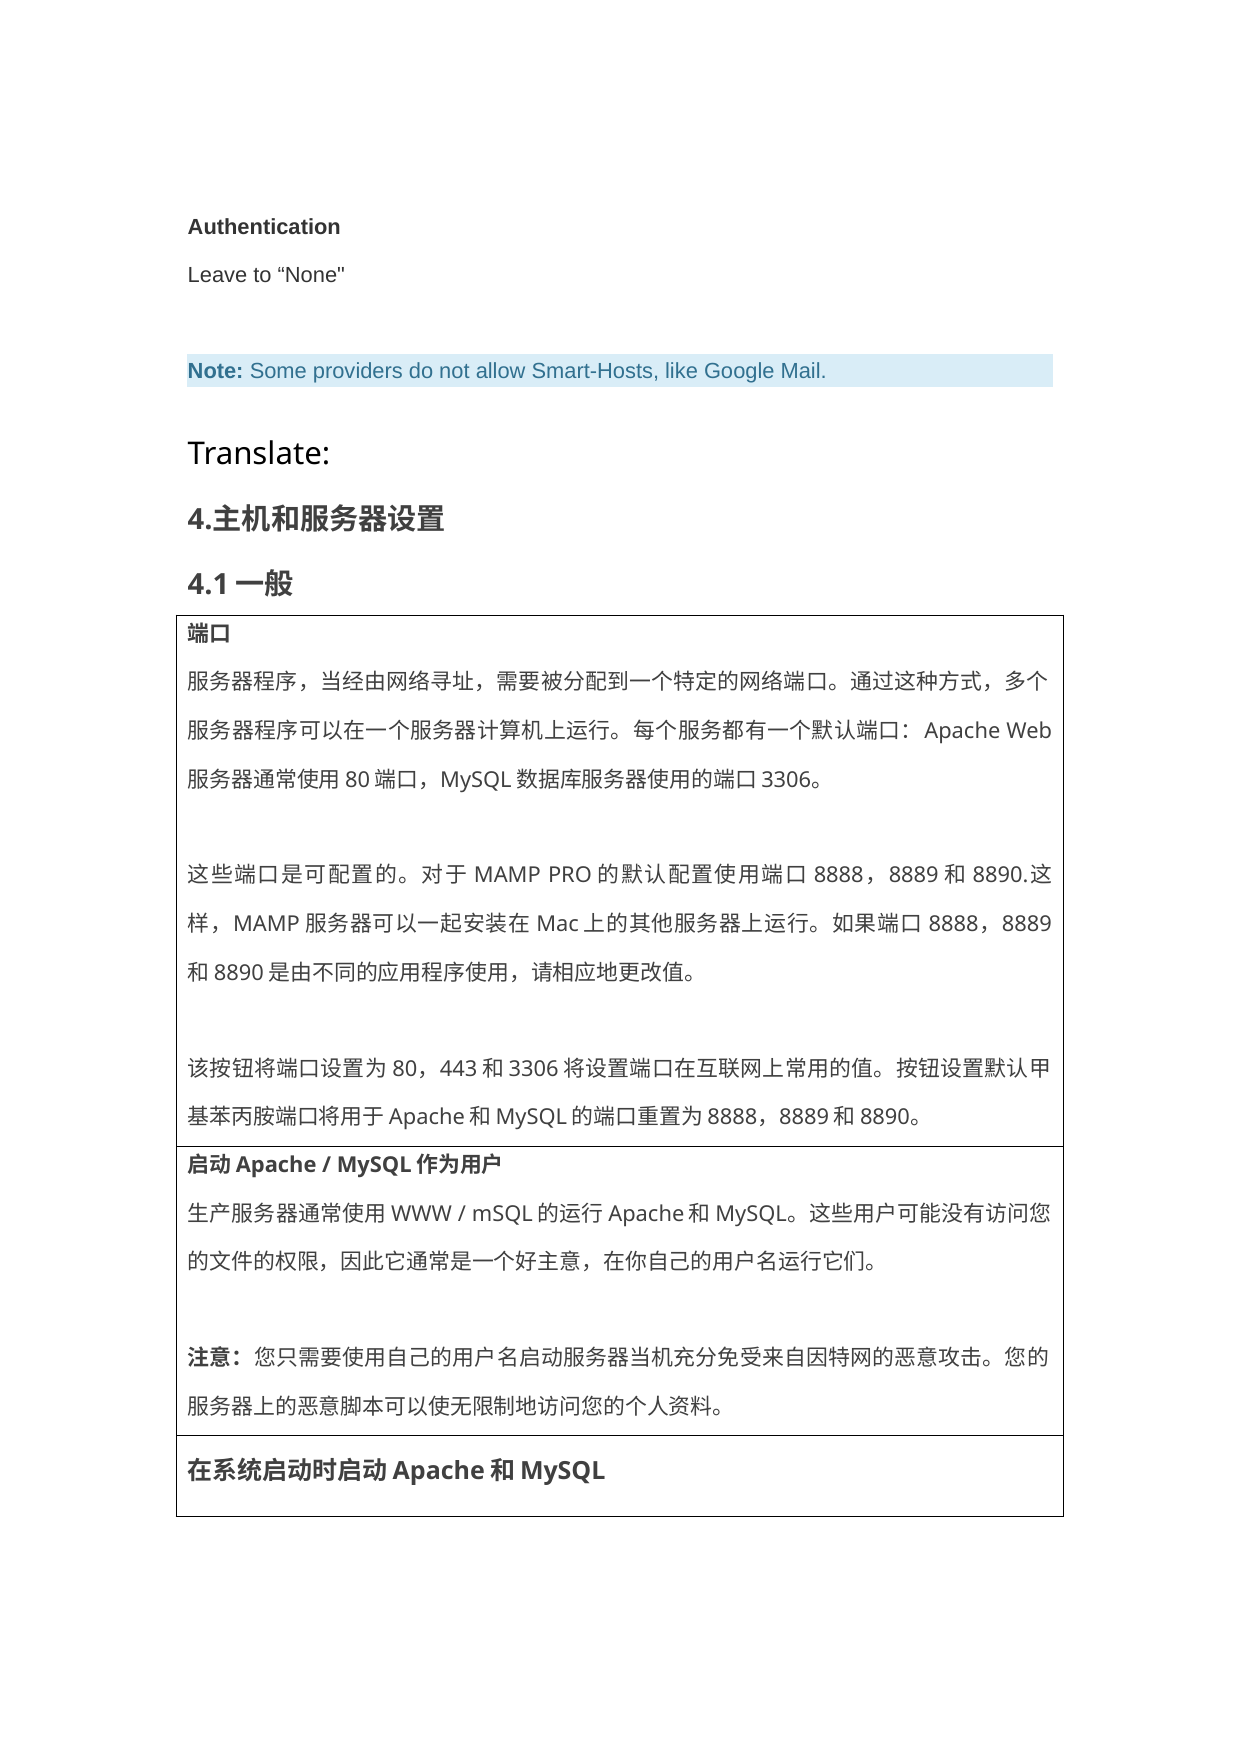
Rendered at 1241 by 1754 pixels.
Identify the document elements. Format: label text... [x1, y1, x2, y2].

text 4.主机和服务器设置 [187, 484, 1053, 549]
text Leave to “None" [187, 258, 1053, 291]
text 4.1一般 [187, 549, 1053, 614]
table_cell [177, 1436, 1063, 1516]
table_header 端口 服务器程序，当经由网络寻址，需要被分配到一个特定的网络端口。通过这种方式，多个服务器程序可以在一个服务器计算机上运行。每个服务都有一个默认端口：Apache Web服务器通常使用80端口，MySQL数据库服务器使用的端口3306。 这些端口是可配置的。对于MAMP PRO的默认配置使用端口8888，8889和8890.这样，MAMP服务器可以一起安装在Mac上的其他服务器上运行。如果端口8888，8889和8890是由不同的应用程序使用，请相应地更改值。 该按钮将端口设置为80，443和3306将设置端口在互联网上常用的值。按钮设置默认甲基苯丙胺端口将用于Apache和MySQL的端口重置为8888，8889和8890。 [177, 616, 1063, 1146]
text Note: Some providers do not allow Smart-Hosts, like Google Mail. [187, 354, 1053, 387]
text Authentication [187, 210, 1053, 243]
table_cell 启动Apache / MySQL作为用户 生产服务器通常使用WWW / mSQL的运行Apache和MySQL。这些用户可能没有访问您的文件的权限，因此它通常是一个好主意，在你自己的用户名运行它们。 注意：您只需要使用自己的用户名启动服务器当机充分免受来自因特网的恶意攻击。您的服务器上的恶意脚本可以使无限制地访问您的个人资料。 [177, 1147, 1063, 1435]
text Translate: [187, 419, 1053, 484]
